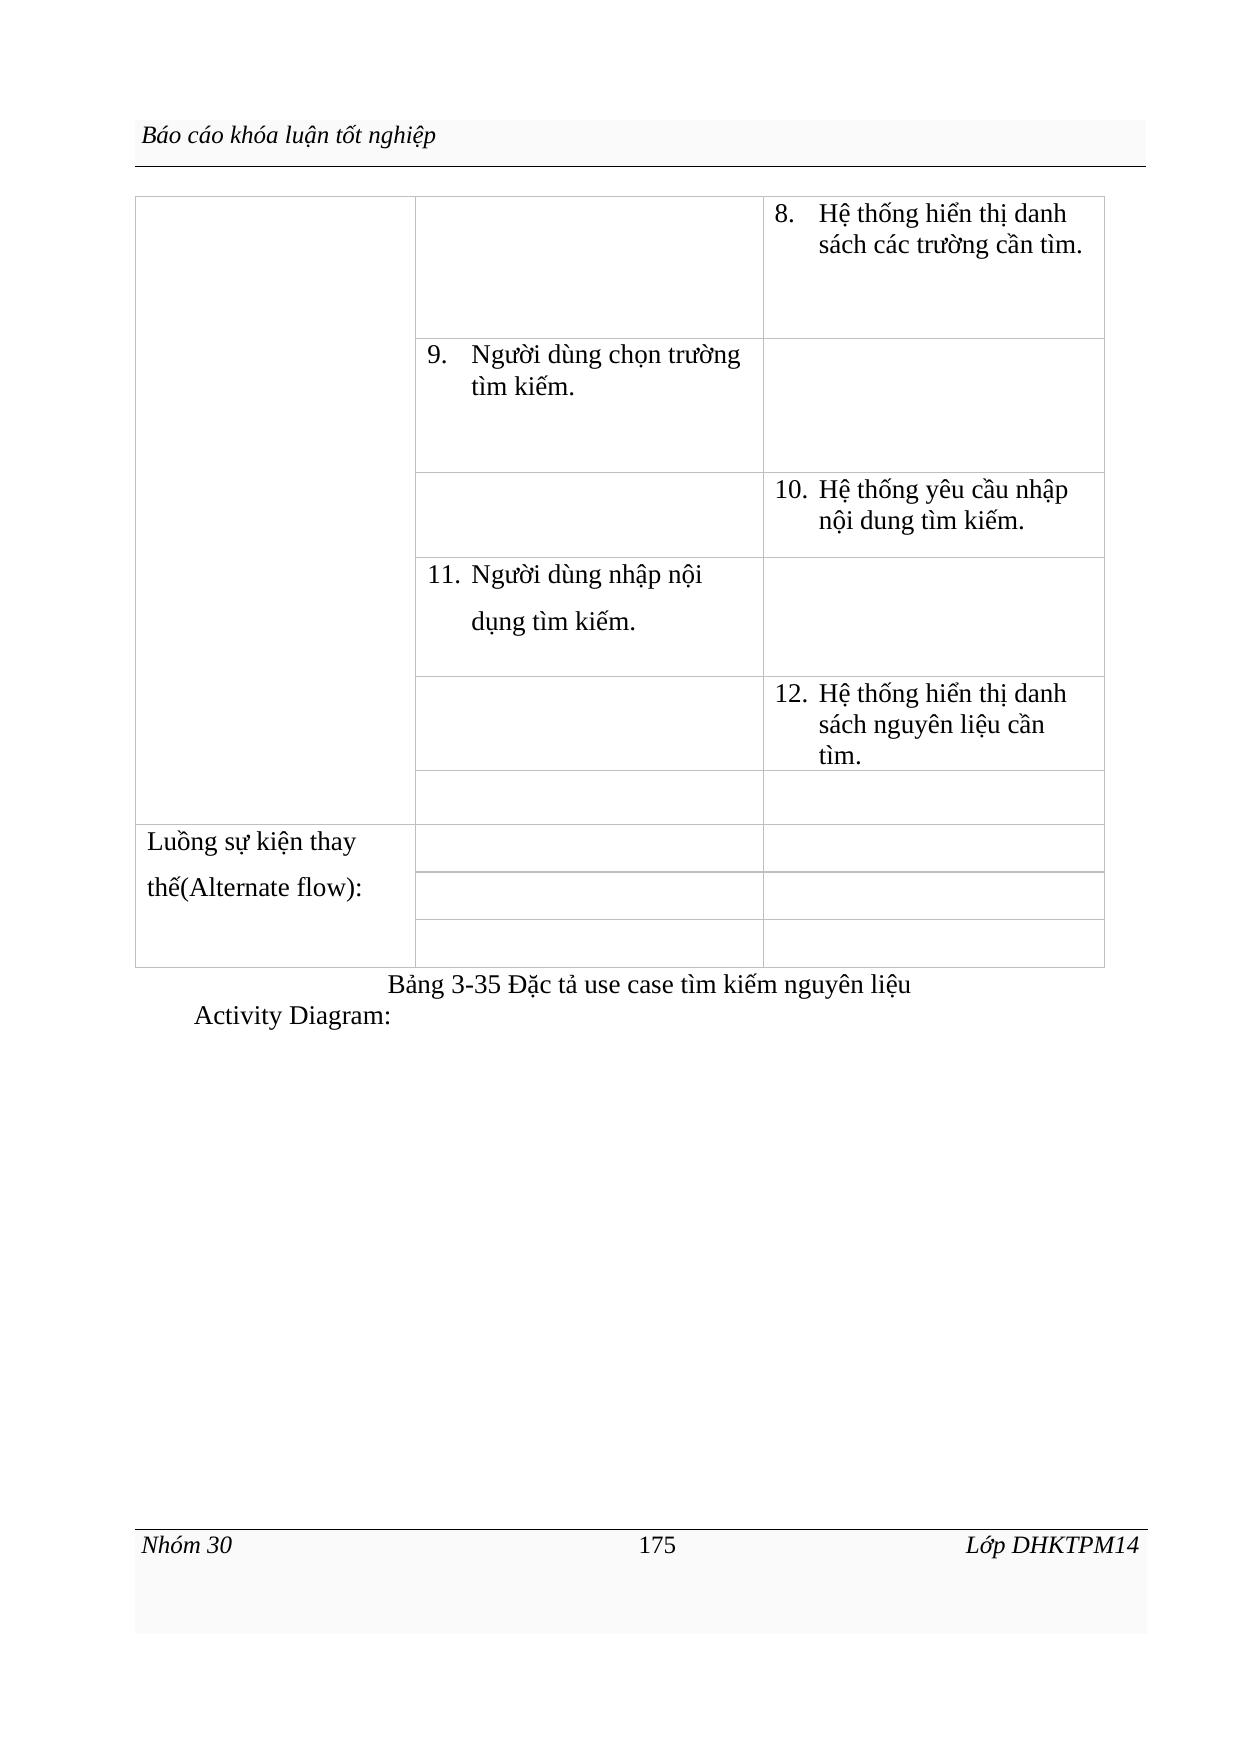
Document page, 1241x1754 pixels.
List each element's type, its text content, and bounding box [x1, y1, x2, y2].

text Bảng 3-35 Đặc tả use case tìm kiếm nguyên liệu [135, 968, 1105, 999]
table_cell [416, 771, 763, 824]
table_cell [416, 825, 763, 871]
text Activity Diagram: [135, 999, 1105, 1030]
table_cell [764, 825, 1104, 871]
table_cell Hệ thống hiển thị danh sách các trường cần tìm. [764, 197, 1104, 337]
table_cell [764, 339, 1104, 472]
table_cell Người dùng nhập nội dụng tìm kiếm. [416, 558, 763, 676]
table_cell Người dùng chọn trường tìm kiếm. [416, 339, 763, 472]
table_cell [764, 873, 1104, 919]
table_cell [416, 920, 763, 967]
table_cell [764, 920, 1104, 967]
table_cell Hệ thống hiển thị danh sách nguyên liệu cần tìm. [764, 677, 1104, 770]
table_cell [416, 473, 763, 557]
table_cell [416, 873, 763, 919]
table_cell [416, 677, 763, 770]
table_cell [416, 197, 763, 337]
table_cell Hệ thống yêu cầu nhập nội dung tìm kiếm. [764, 473, 1104, 557]
table_cell Luồng sự kiện thay thế(Alternate flow): [136, 825, 415, 967]
table_cell [764, 771, 1104, 824]
table_cell [764, 558, 1104, 676]
